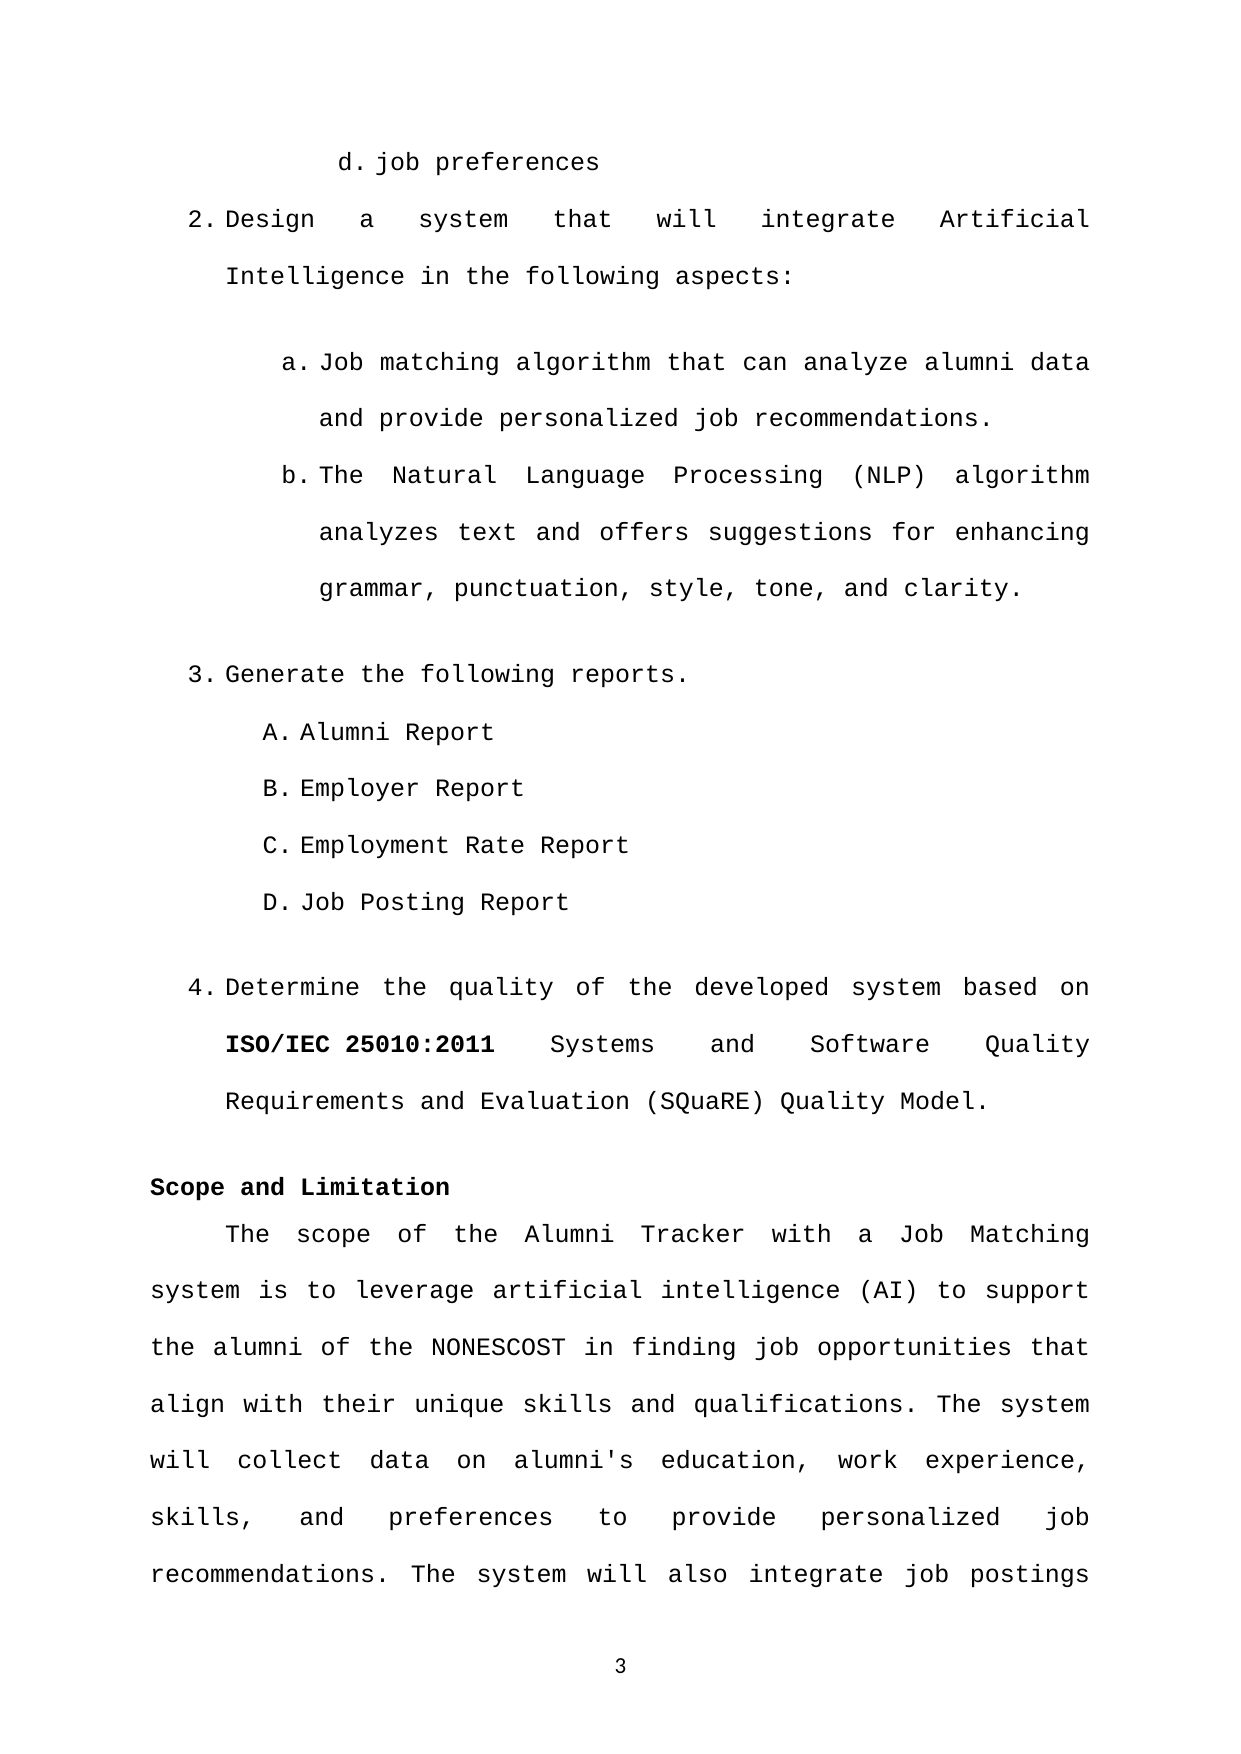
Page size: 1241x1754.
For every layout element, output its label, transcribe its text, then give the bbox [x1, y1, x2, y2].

list Job matching algorithm that can analyze alumni data and provide personalized job recommendations. [281, 349, 1090, 434]
text Scope and Limitation [150, 1174, 1090, 1202]
list Employment Rate Report [262, 832, 1090, 861]
list Employer Report [262, 776, 1090, 804]
list job preferences [337, 150, 1090, 178]
list Alumni Report [262, 719, 1090, 747]
list Job Posting Report [262, 889, 1090, 917]
list Determine the quality of the developed system based on ISO/IEC 25010:2011 Systems and Software Quality Requirements and Evaluation (SQuaRE) Quality Model. [187, 975, 1090, 1117]
list Generate the following reports. [187, 662, 1090, 690]
list Design a system that will integrate Artificial Intelligence in the following aspects: [187, 207, 1090, 292]
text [150, 1221, 1090, 1590]
list The Natural Language Processing (NLP) algorithm analyzes text and offers suggestions for enhancing grammar, punctuation, style, tone, and clarity. [281, 462, 1090, 604]
